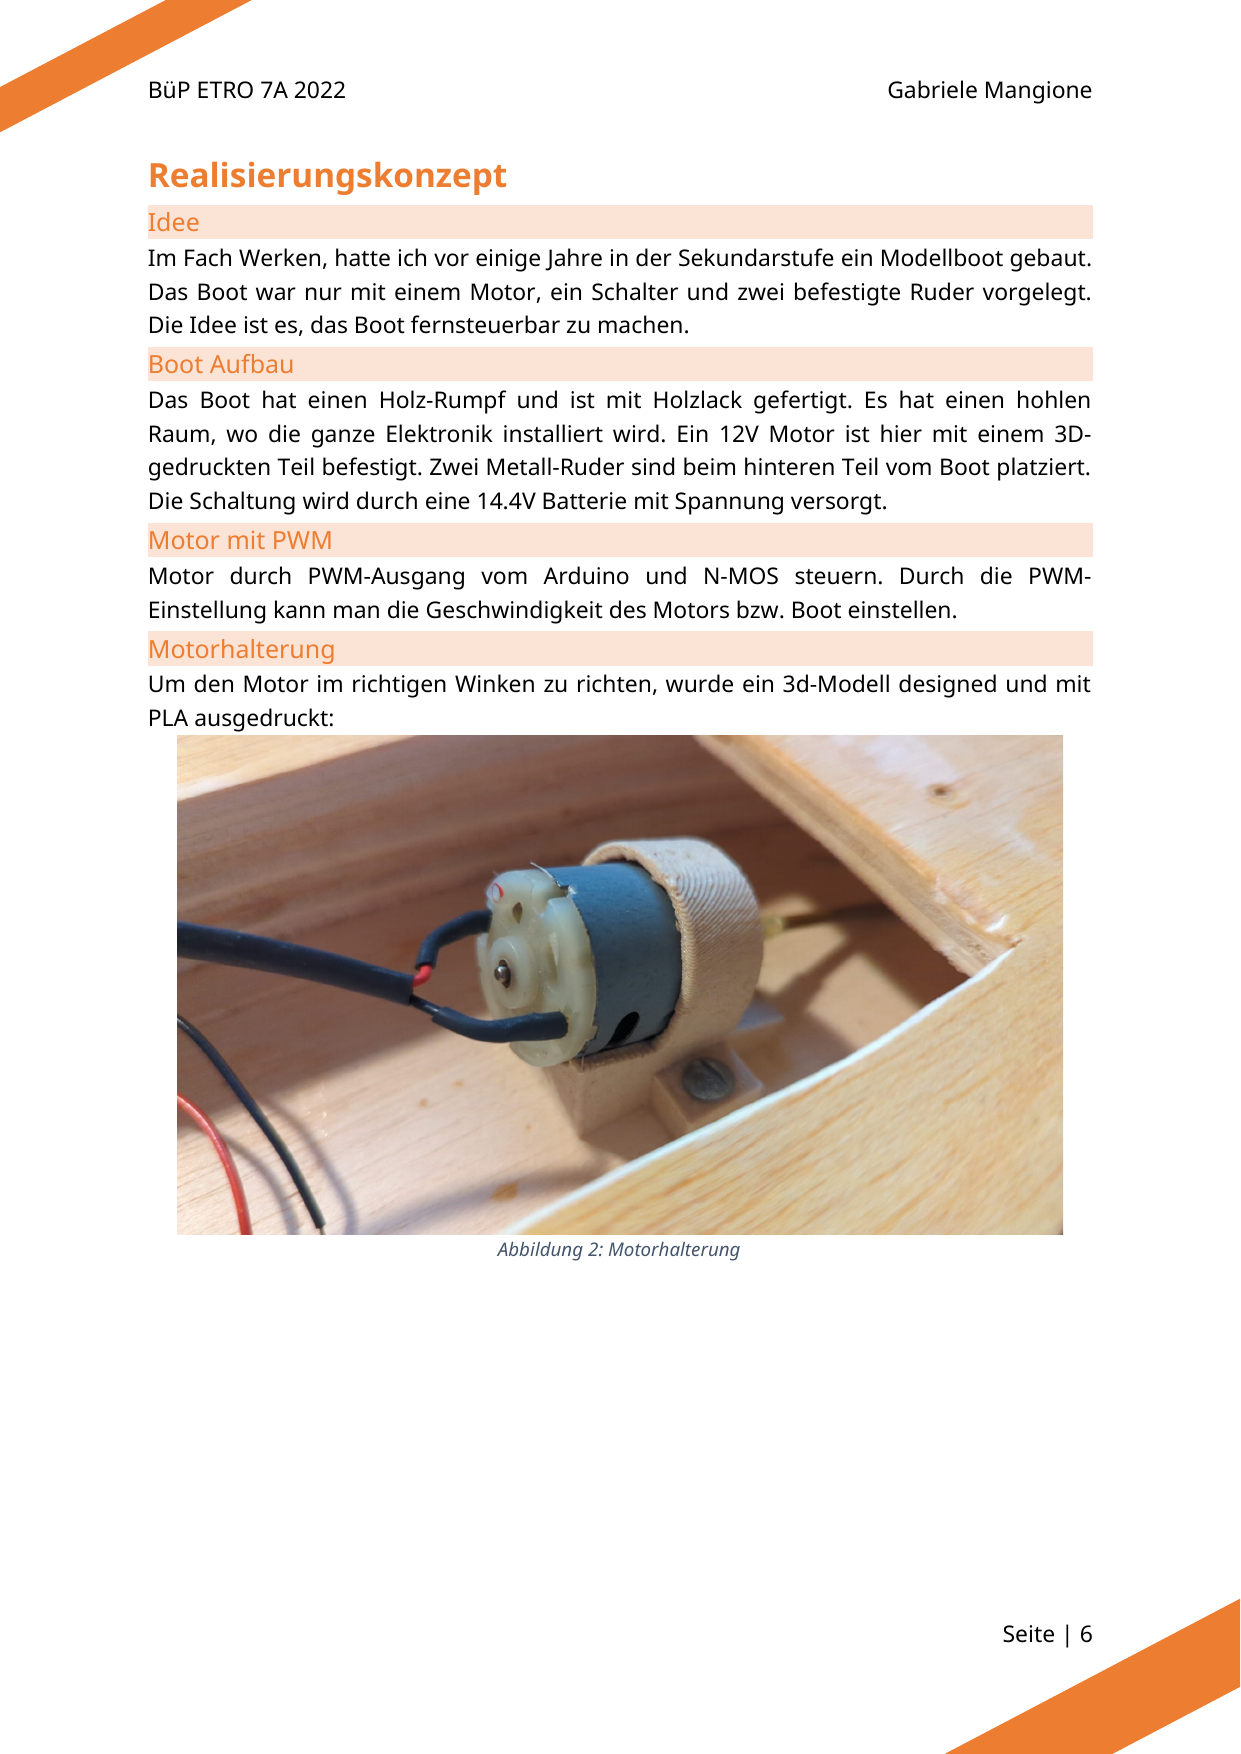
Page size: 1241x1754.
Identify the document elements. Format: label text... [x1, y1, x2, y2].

subtitle Boot Aufbau [148, 347, 1093, 381]
subtitle Motorhalterung [148, 631, 1093, 666]
text Im Fach Werken, hatte ich vor einige Jahre in der Sekundarstufe ein Modellboot gebaut. Das Boot war nur mit einem Motor, ein Schalter und zwei befestigte Ruder vorgelegt. Die Idee ist es, das Boot fernsteuerbar zu machen. [148, 242, 1093, 340]
text Um den Motor im richtigen Winken zu richten, wurde ein 3d-Modell designed und mit PLA ausgedruckt: [148, 668, 1093, 733]
subtitle Idee [148, 205, 1093, 239]
subtitle Motor mit PWM [148, 523, 1093, 557]
picture [177, 735, 1064, 1235]
text Motor durch PWM-Ausgang vom Arduino und N-MOS steuern. Durch die PWM-Einstellung kann man die Geschwindigkeit des Motors bzw. Boot einstellen. [148, 560, 1093, 625]
subtitle Realisierungskonzept [148, 152, 1093, 197]
text Das Boot hat einen Holz-Rumpf und ist mit Holzlack gefertigt. Es hat einen hohlen Raum, wo die ganze Elektronik installiert wird. Ein 12V Motor ist hier mit einem 3D-gedruckten Teil befestigt. Zwei Metall-Ruder sind beim hinteren Teil vom Boot platziert. Die Schaltung wird durch eine 14.4V Batterie mit Spannung versorgt. [148, 384, 1093, 516]
